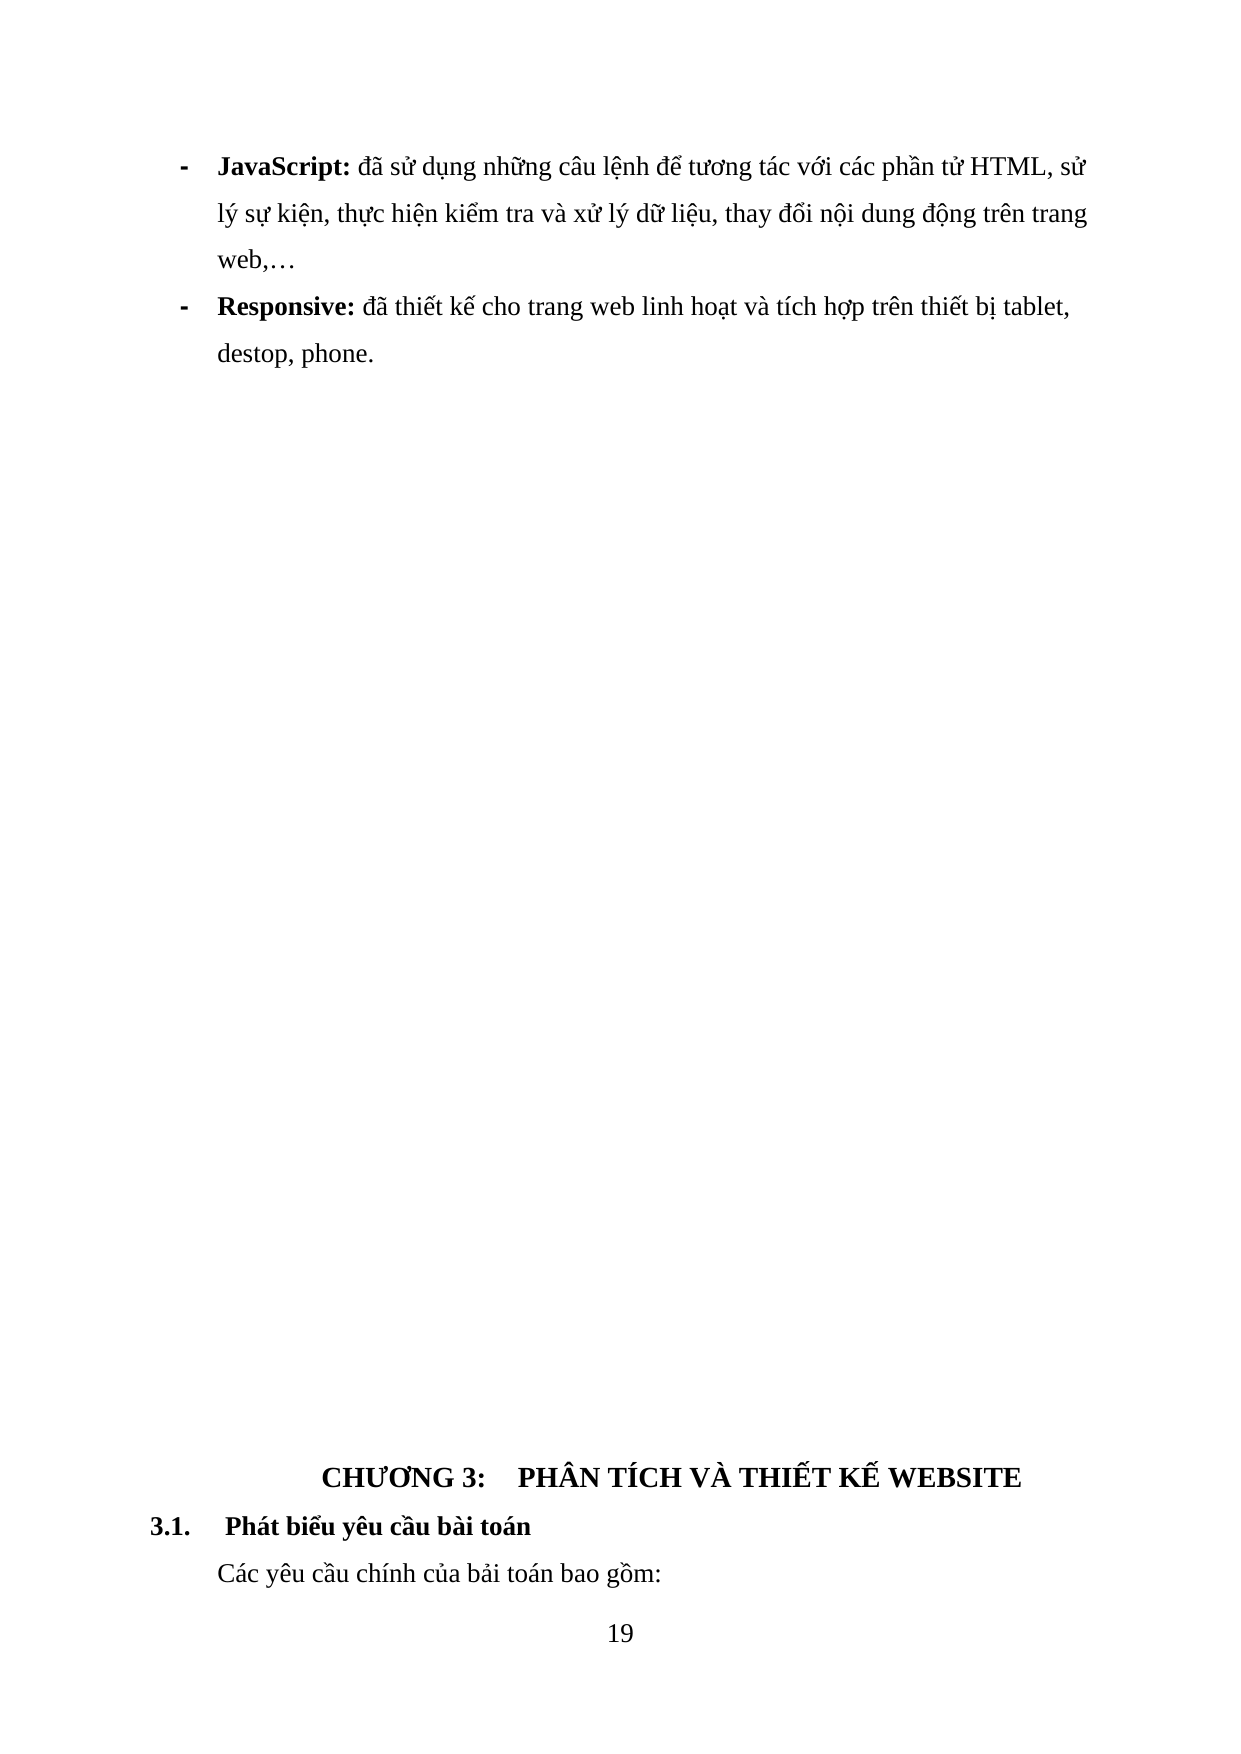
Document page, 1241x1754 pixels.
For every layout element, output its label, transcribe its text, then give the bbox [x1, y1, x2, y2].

list Các yêu cầu chính của bải toán bao gồm: [217, 1557, 1090, 1588]
subtitle PHÂN TÍCH VÀ THIẾT KẾ WEBSITE [253, 1460, 1090, 1494]
list JavaScript: đã sử dụng những câu lệnh để tương tác với các phần tử HTML, sử lý sự kiện, thực hiện kiểm tra và xử lý dữ liệu, thay đổi nội dung động trên trang web,… [179, 150, 1090, 274]
list Phát biểu yêu cầu bài toán [150, 1511, 1090, 1542]
list Responsive: đã thiết kế cho trang web linh hoạt và tích hợp trên thiết bị tablet, destop, phone. [179, 290, 1090, 368]
